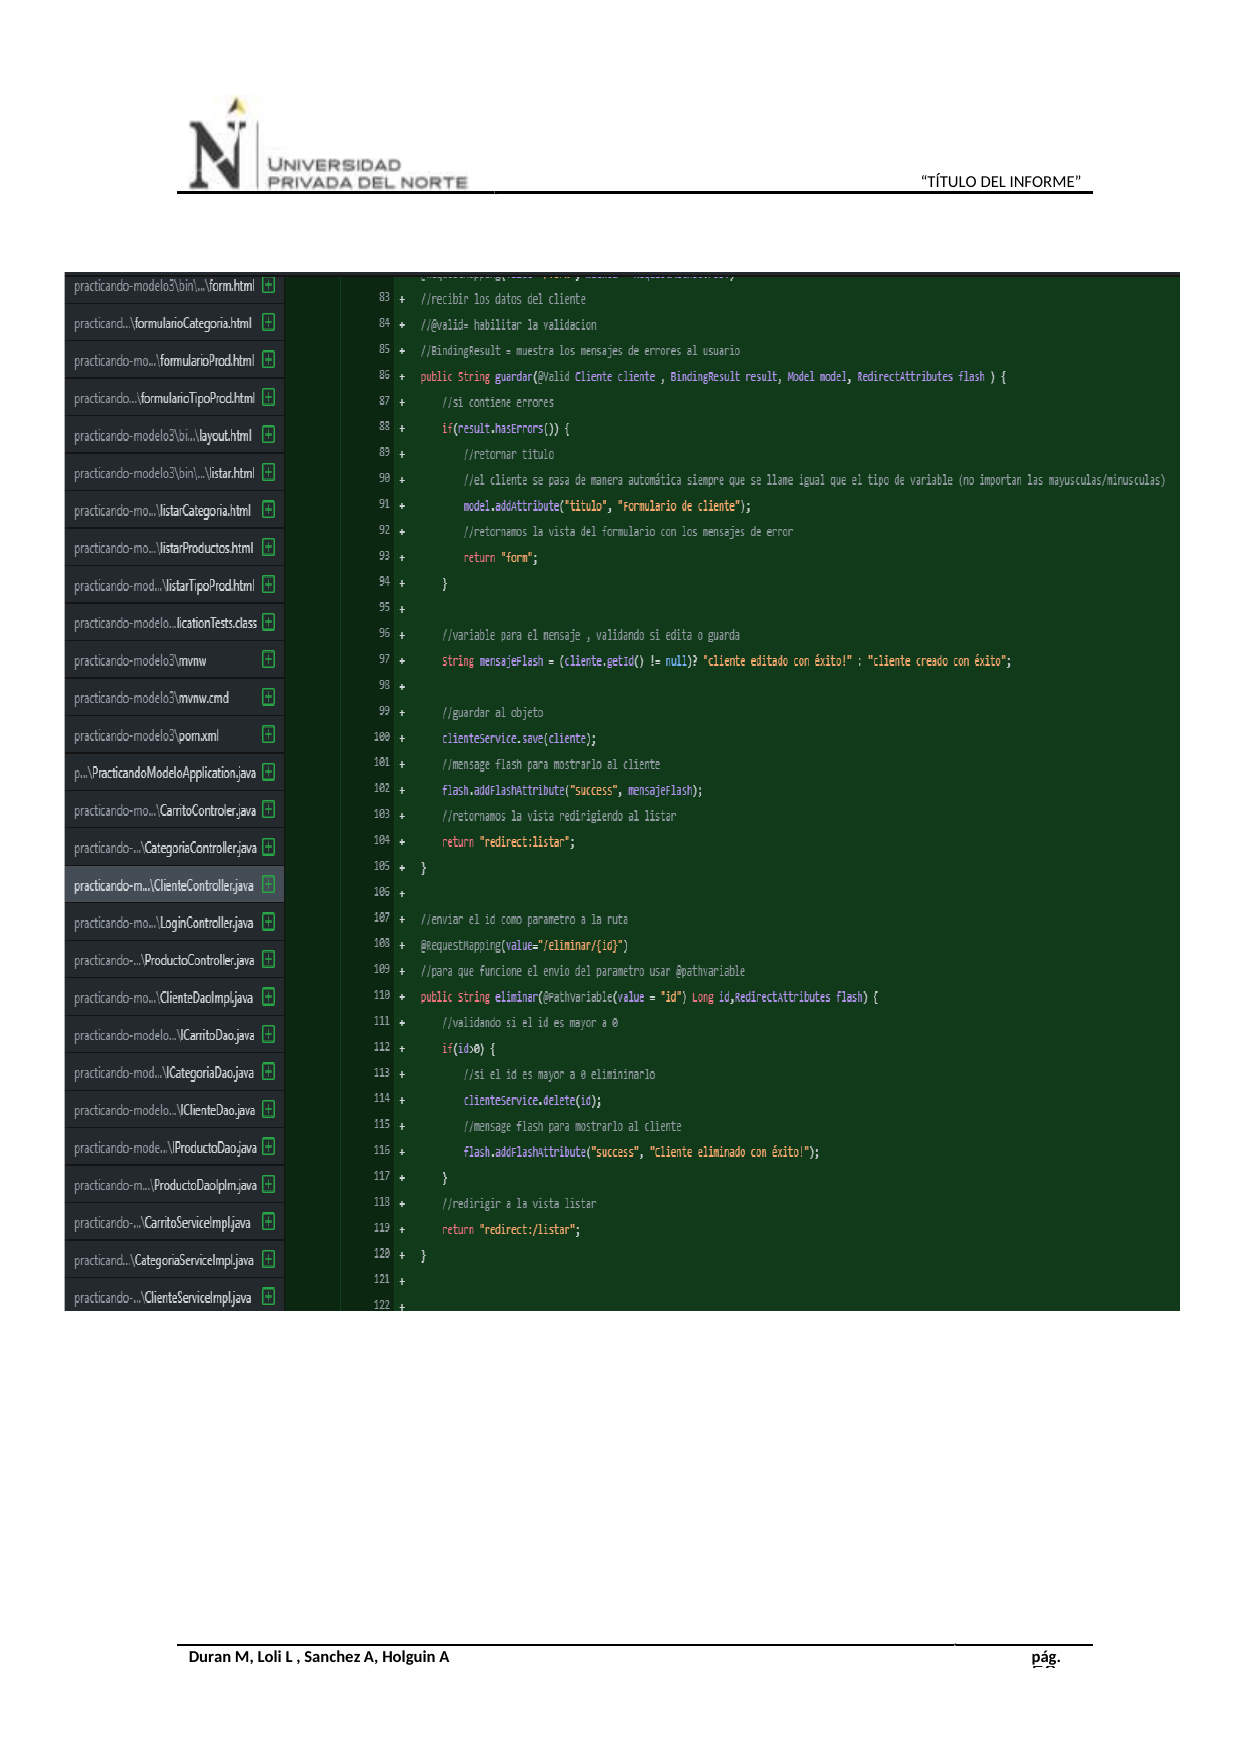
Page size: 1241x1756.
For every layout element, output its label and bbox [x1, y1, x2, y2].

picture [188, 95, 469, 191]
picture [64, 272, 1180, 1311]
